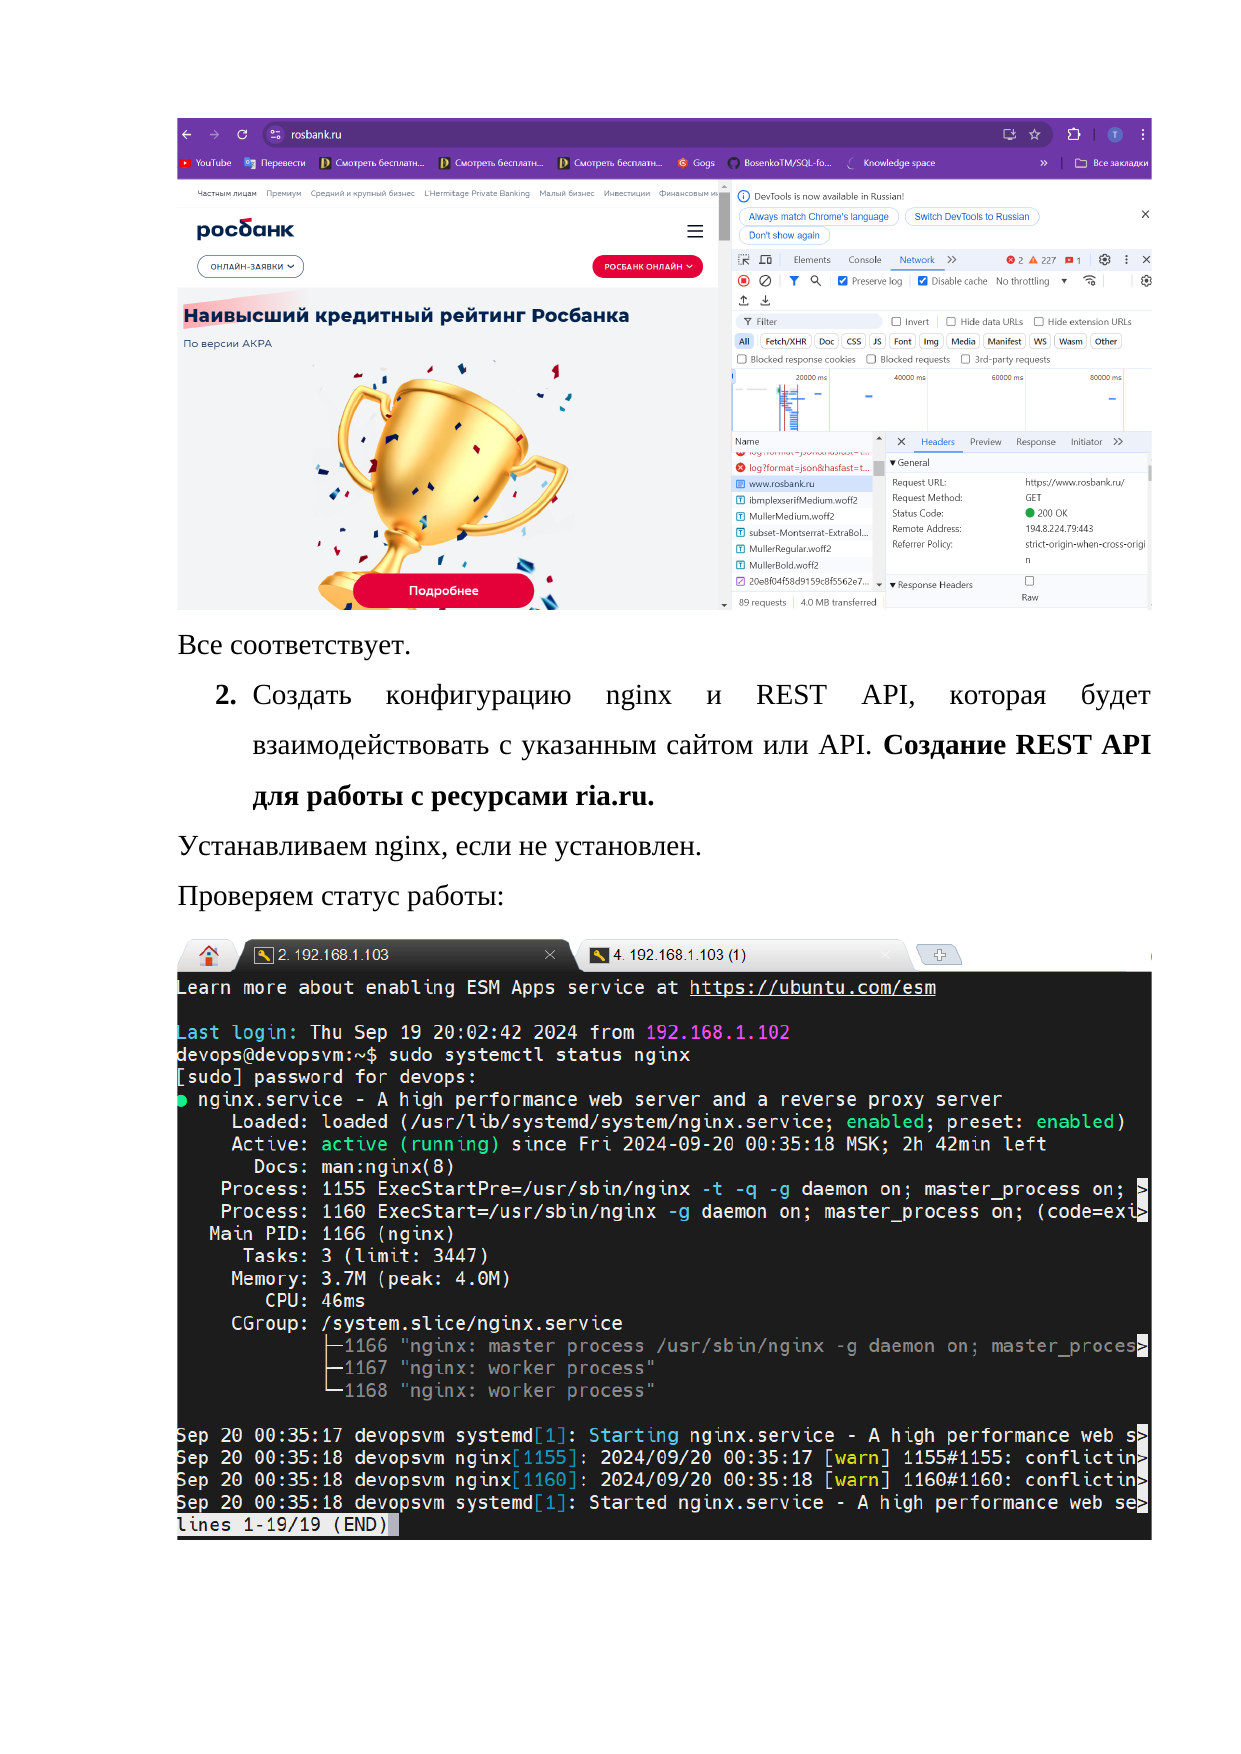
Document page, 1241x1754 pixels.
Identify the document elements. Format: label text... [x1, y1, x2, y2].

picture [177, 928, 1152, 1540]
picture [177, 118, 1152, 610]
text Проверяем статус работы: [177, 878, 1152, 912]
text Устанавливаем nginx, если не установлен. [177, 828, 1152, 862]
text Все соответствует. [177, 627, 1152, 660]
list Создать конфигурацию nginx и REST API, которая будет взаимодействовать с указанным сайтом или API. Создание REST API для работы с ресурсами ria.ru. [215, 677, 1152, 811]
